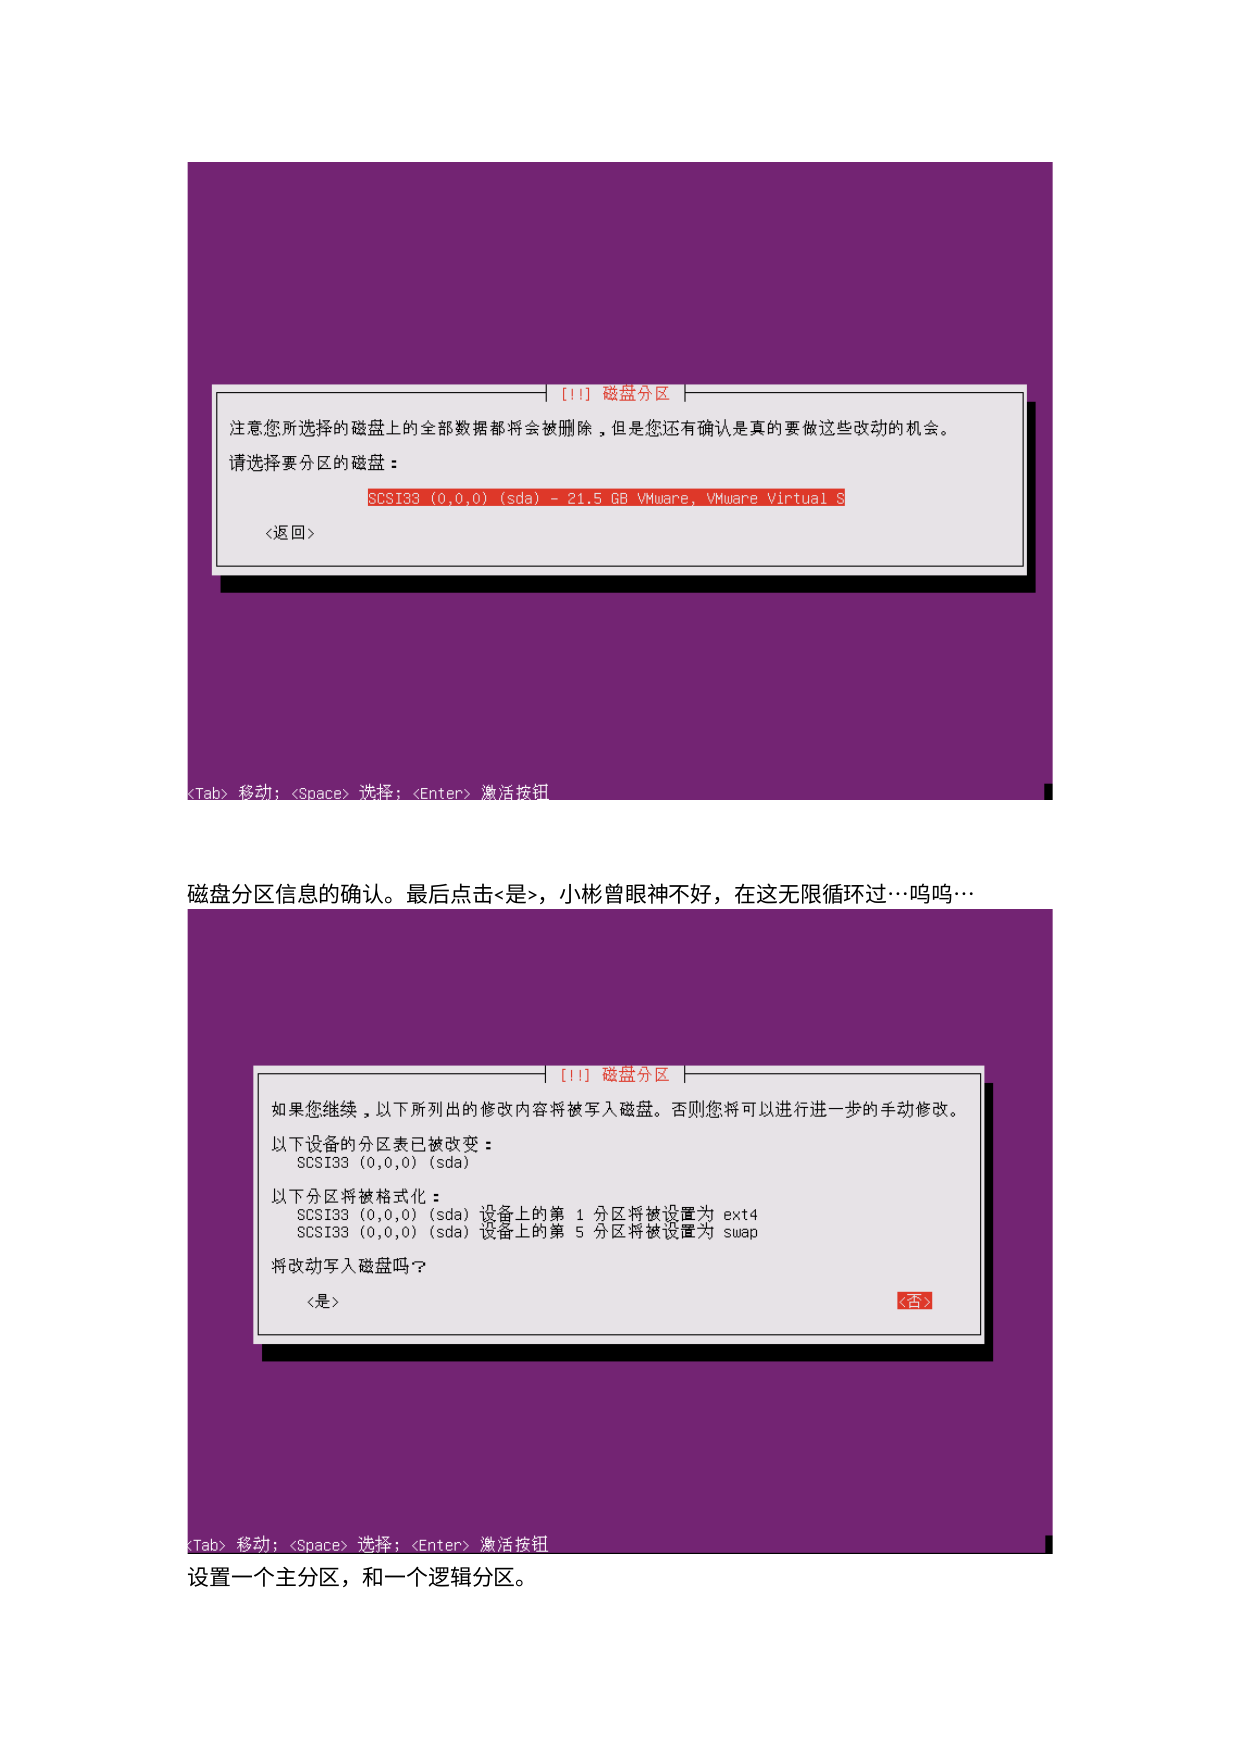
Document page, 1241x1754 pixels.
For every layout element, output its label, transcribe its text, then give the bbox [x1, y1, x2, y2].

picture [187, 162, 1053, 800]
text 设置一个主分区，和一个逻辑分区。 [187, 1559, 1053, 1592]
text 磁盘分区信息的确认。最后点击<是>，小彬曾眼神不好，在这无限循环过…呜呜… [187, 877, 1053, 909]
picture [187, 909, 1053, 1554]
